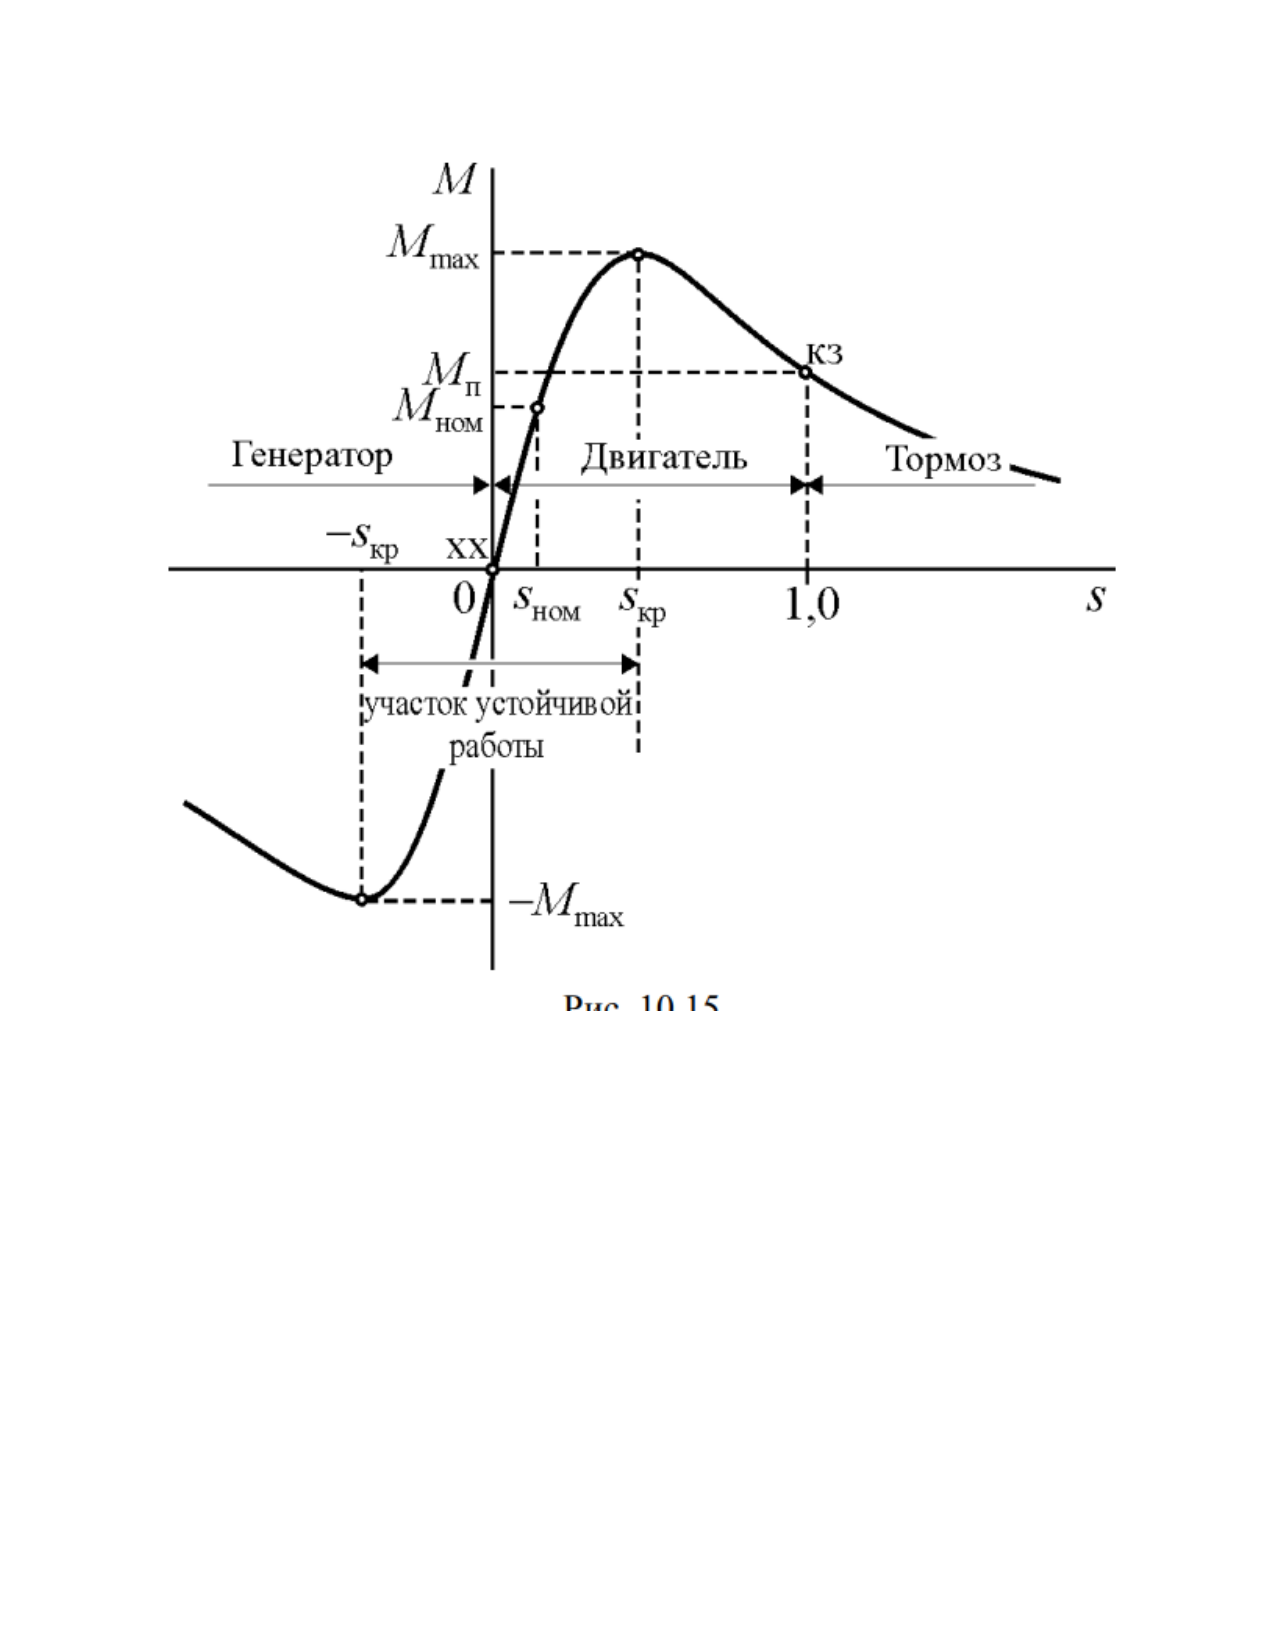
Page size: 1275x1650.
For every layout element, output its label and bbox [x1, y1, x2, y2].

picture [150, 150, 1130, 1011]
